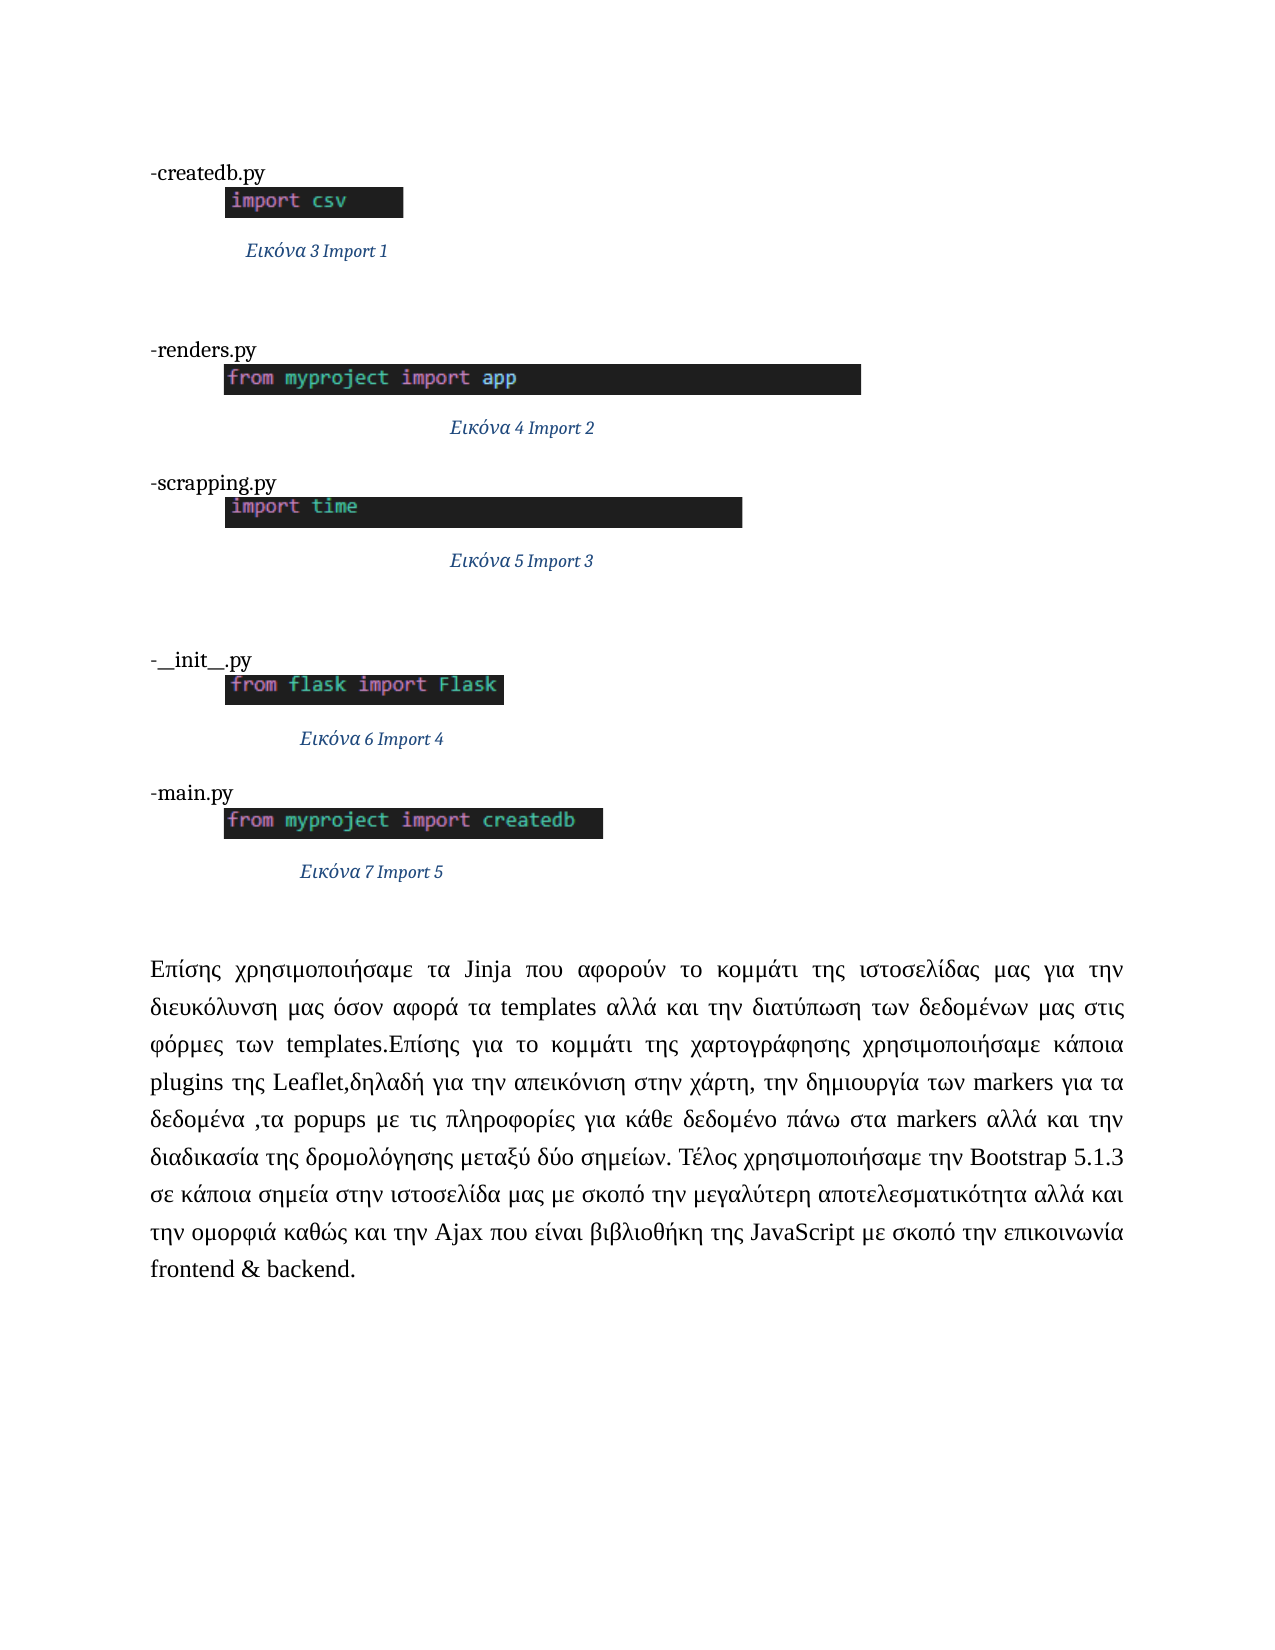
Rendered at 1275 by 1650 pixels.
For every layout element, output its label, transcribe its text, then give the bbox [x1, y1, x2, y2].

text -__init__.py [150, 637, 1125, 675]
text Εικόνα 4 Import 2 [450, 414, 1125, 439]
text -createdb.py [150, 150, 1125, 187]
text -scrapping.py [150, 460, 1125, 498]
text -renders.py [150, 327, 1125, 364]
text Εικόνα 5 Import 3 [375, 548, 1125, 573]
text Εικόνα 6 Import 4 [225, 725, 1125, 750]
text -main.py [150, 771, 1125, 808]
text Εικόνα 7 Import 5 [300, 858, 1125, 883]
text Εικόνα 3 Import 1 [150, 237, 1125, 262]
text Επίσης χρησιμοποιήσαμε τα Jinja που αφορούν το κομμάτι της ιστοσελίδας μας για την διευκόλυνση μας όσον αφορά τα templates αλλά και την διατύπωση των δεδομένων μας στις φόρμες των templates.Επίσης για το κομμάτι της χαρτογράφησης χρησιμοποιήσαμε κάποια plugins της Leaflet,δηλαδή για την απεικόνιση στην χάρτη, την δημιουργία των markers για τα δεδομένα ,τα popups με τις πληροφορίες για κάθε δεδομένο πάνω στα markers αλλά και την διαδικασία της δρομολόγησης μεταξύ δύο σημείων. Τέλος χρησιμοποιήσαμε την Bootstrap 5.1.3 σε κάποια σημεία στην ιστοσελίδα μας με σκοπό την μεγαλύτερη αποτελεσματικότητα αλλά και την ομορφιά καθώς και την Ajax που είναι βιβλιοθήκη της JavaScript με σκοπό την επικοινωνία frontend & backend. [150, 948, 1125, 1285]
